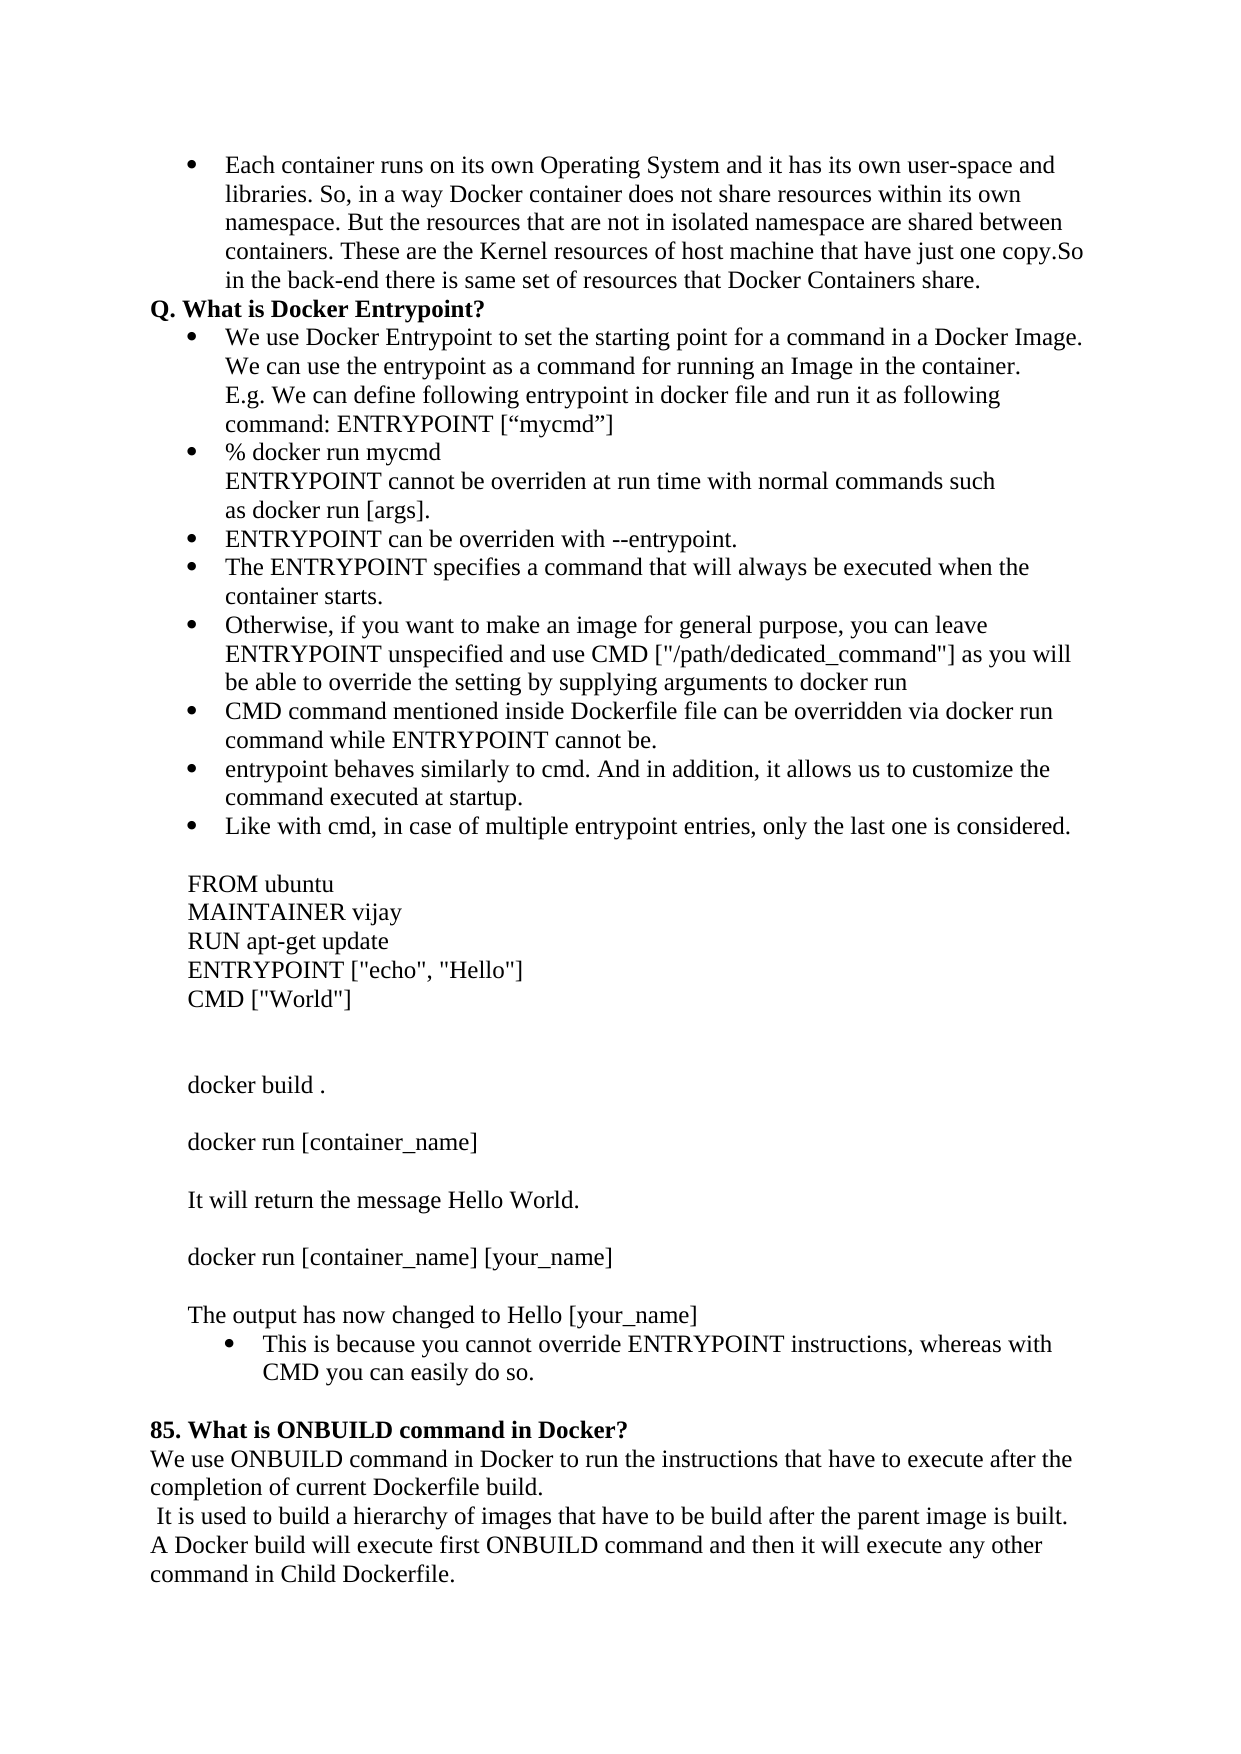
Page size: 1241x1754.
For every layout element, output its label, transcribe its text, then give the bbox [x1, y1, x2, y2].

list Otherwise, if you want to make an image for general purpose, you can leave ENTRYPOINT unspecified and use CMD ["/path/dedicated_command"] as you will be able to override the setting by supplying arguments to docker run [187, 610, 1090, 696]
list CMD command mentioned inside Dockerfile file can be overridden via docker run command while ENTRYPOINT cannot be. [187, 696, 1090, 754]
text 85. What is ONBUILD command in Docker? [150, 1415, 1090, 1444]
text ENTRYPOINT ["echo", "Hello"] [187, 955, 1090, 984]
text MAINTAINER vijay [187, 897, 1090, 926]
list The ENTRYPOINT specifies a command that will always be executed when the container starts. [187, 552, 1090, 610]
list Each container runs on its own Operating System and it has its own user-space and libraries. So, in a way Docker container does not share resources within its own namespace. But the resources that are not in isolated namespace are shared between containers. These are the Kernel resources of host machine that have just one copy.So in the back-end there is same set of resources that Docker Containers share. [187, 150, 1090, 294]
text It is used to build a hierarchy of images that have to be build after the parent image is built. A Docker build will execute first ONBUILD command and then it will execute any other command in Child Dockerfile. [150, 1501, 1090, 1587]
list % docker run mycmd ENTRYPOINT cannot be overriden at run time with normal commands such as docker run [args]. [187, 437, 1090, 524]
list ENTRYPOINT can be overriden with --entrypoint. [187, 524, 1090, 552]
text The output has now changed to Hello [your_name] [187, 1300, 1090, 1329]
text It will return the message Hello World. [187, 1185, 1090, 1214]
text RUN apt-get update [187, 926, 1090, 955]
list entrypoint behaves similarly to cmd. And in addition, it allows us to customize the command executed at startup. [187, 754, 1090, 811]
text FROM ubuntu [187, 869, 1090, 897]
text docker build . [187, 1070, 1090, 1099]
list Like with cmd, in case of multiple entrypoint entries, only the last one is considered. [187, 811, 1090, 840]
text docker run [container_name] [187, 1127, 1090, 1156]
text We use ONBUILD command in Docker to run the instructions that have to execute after the completion of current Dockerfile build. [150, 1444, 1090, 1501]
text CMD ["World"] [187, 984, 1090, 1012]
text docker run [container_name] [your_name] [187, 1242, 1090, 1271]
text Q. What is Docker Entrypoint? [150, 294, 1090, 322]
list We use Docker Entrypoint to set the starting point for a command in a Docker Image. We can use the entrypoint as a command for running an Image in the container. E.g. We can define following entrypoint in docker file and run it as following command: ENTRYPOINT [“mycmd”] [187, 322, 1090, 437]
list This is because you cannot override ENTRYPOINT instructions, whereas with CMD you can easily do so. [225, 1329, 1090, 1386]
